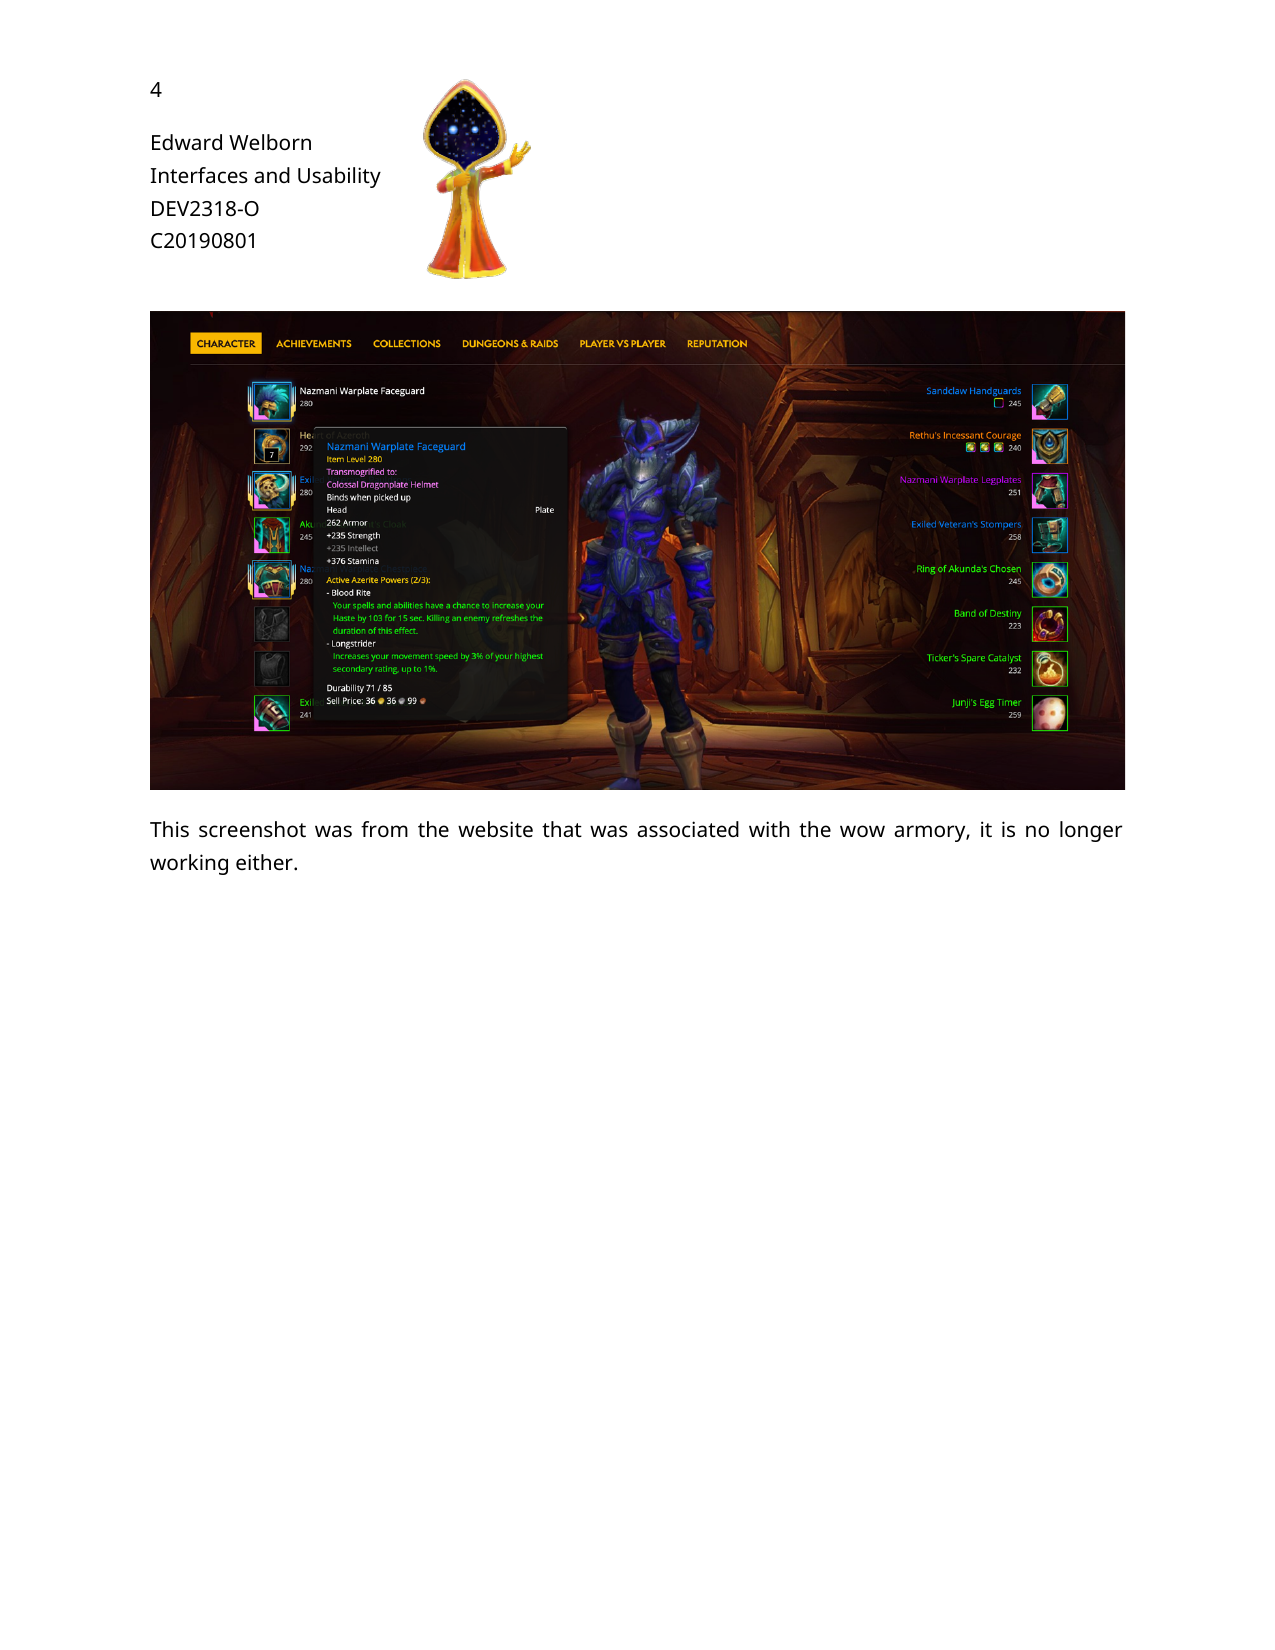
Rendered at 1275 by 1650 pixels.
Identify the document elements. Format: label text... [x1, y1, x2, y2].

picture [150, 311, 1125, 790]
text This screenshot was from the website that was associated with the wow armory, it is no longer working either. [150, 815, 1125, 876]
picture [415, 65, 537, 285]
